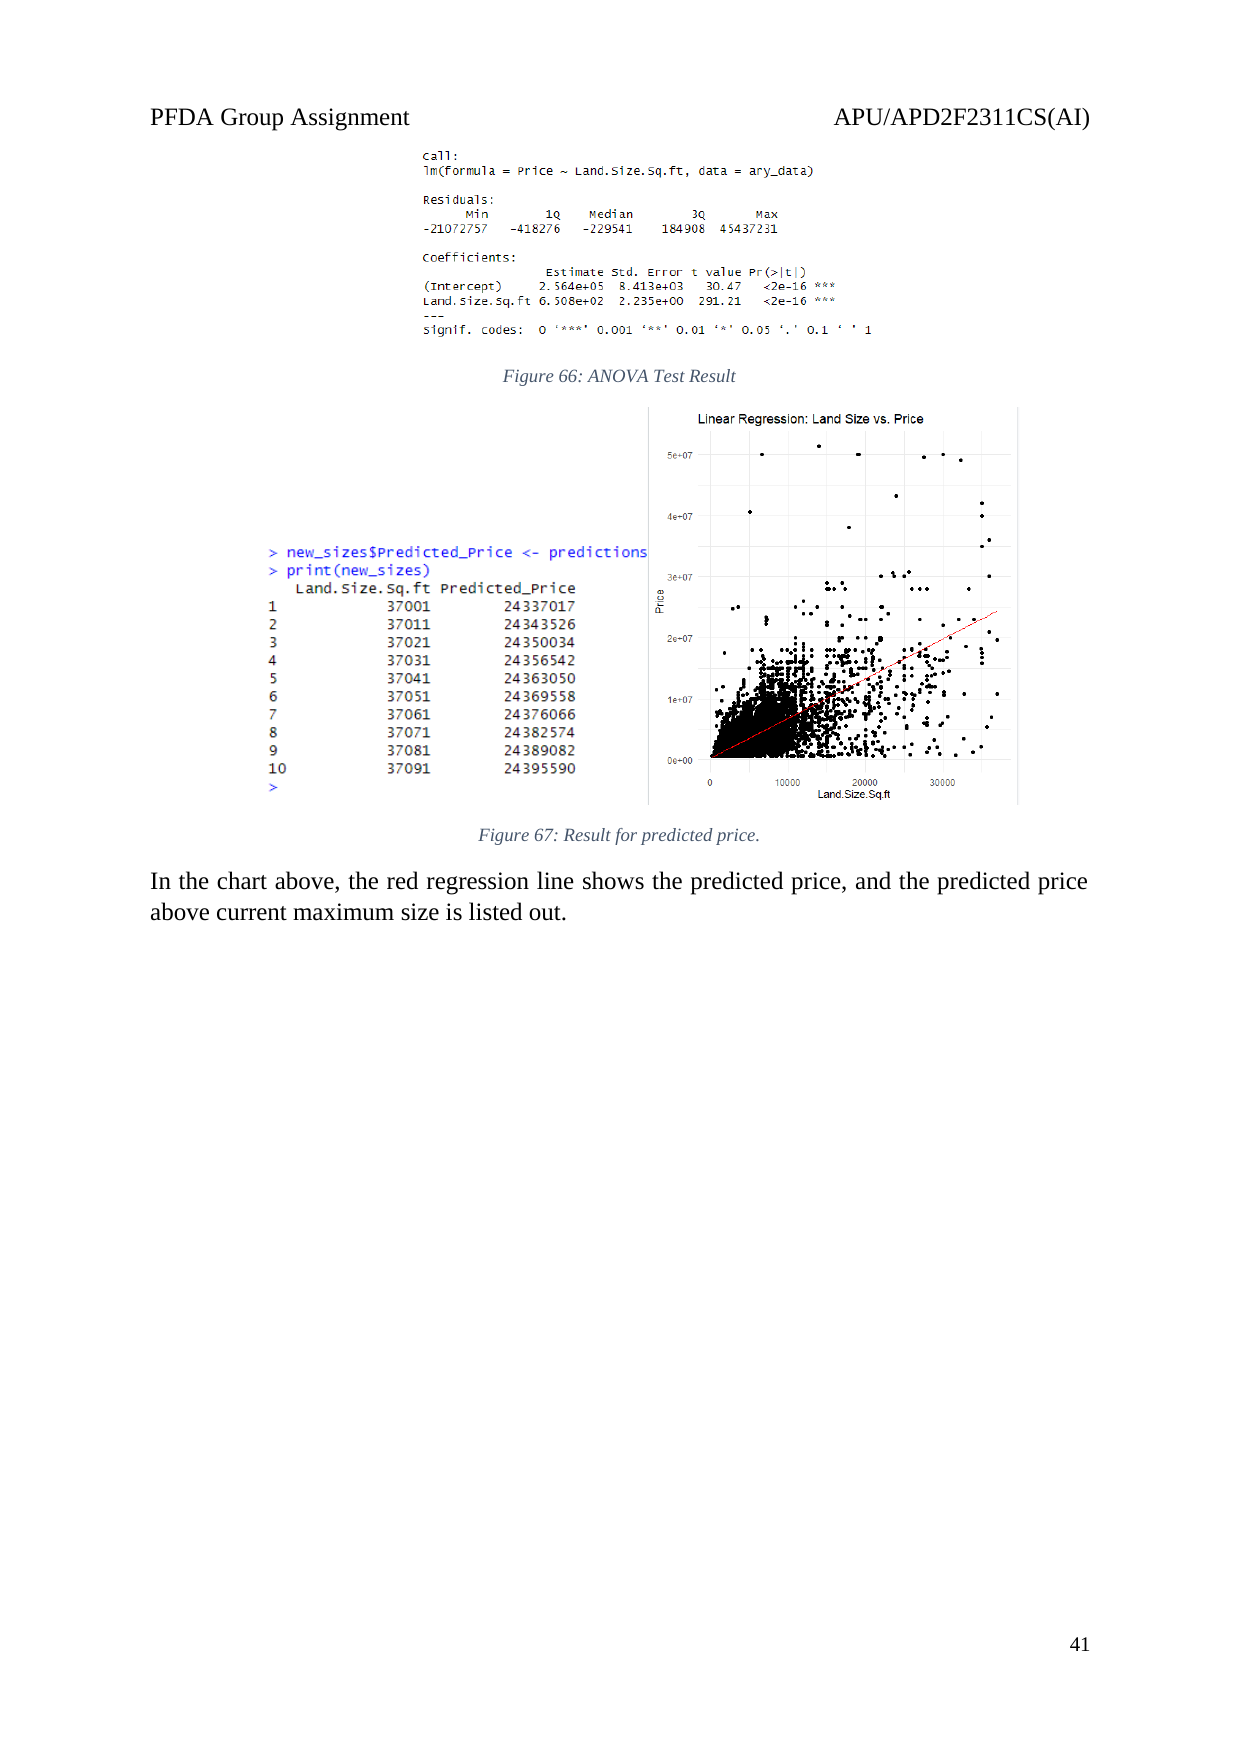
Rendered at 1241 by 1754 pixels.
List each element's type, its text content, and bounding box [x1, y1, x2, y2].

text Figure 66: ANOVA Test Result [150, 365, 1090, 387]
text Figure 67: Result for predicted price. [150, 824, 1090, 845]
text In the chart above, the red regression line shows the predicted price, and the predicted price above current maximum size is listed out. [150, 866, 1090, 926]
picture [418, 150, 897, 346]
picture [262, 407, 1020, 805]
